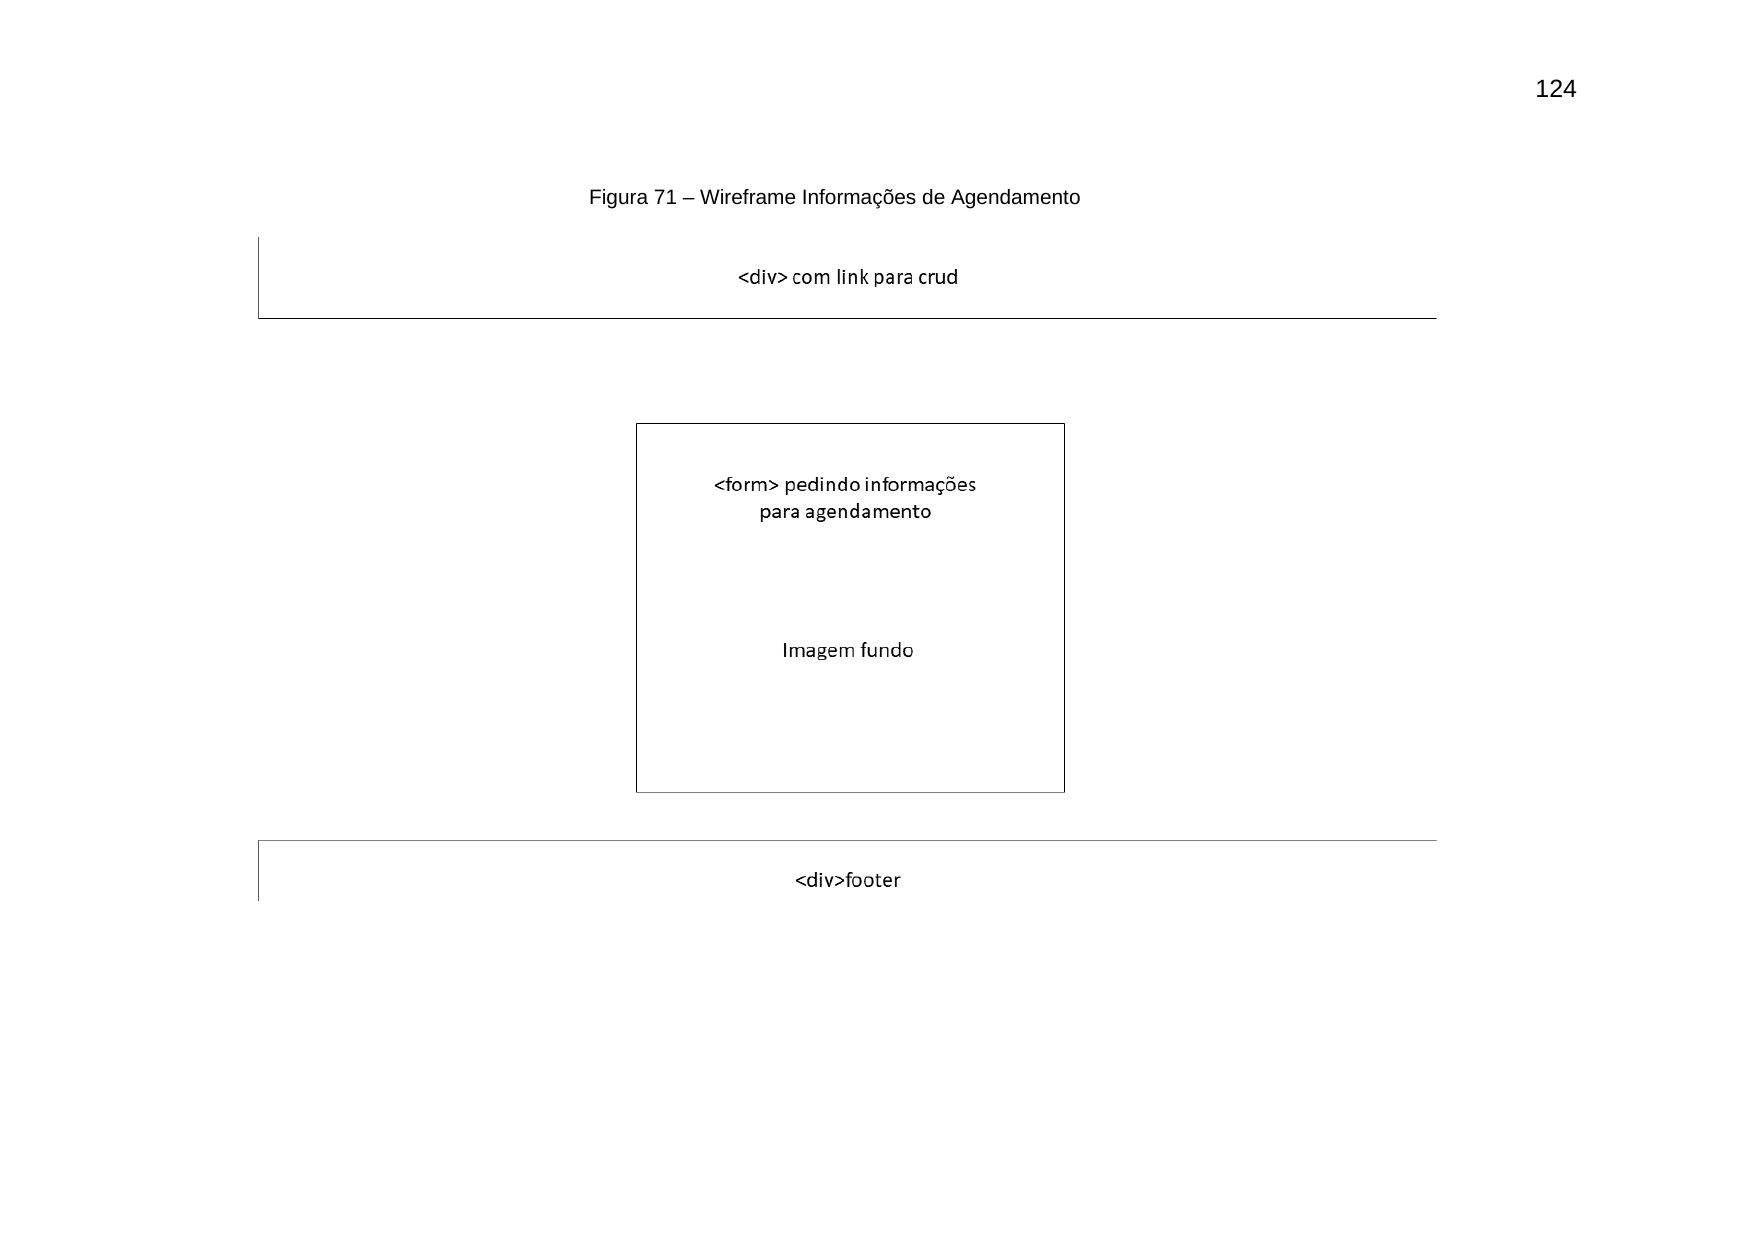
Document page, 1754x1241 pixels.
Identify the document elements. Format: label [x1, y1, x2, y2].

picture [258, 237, 1437, 901]
